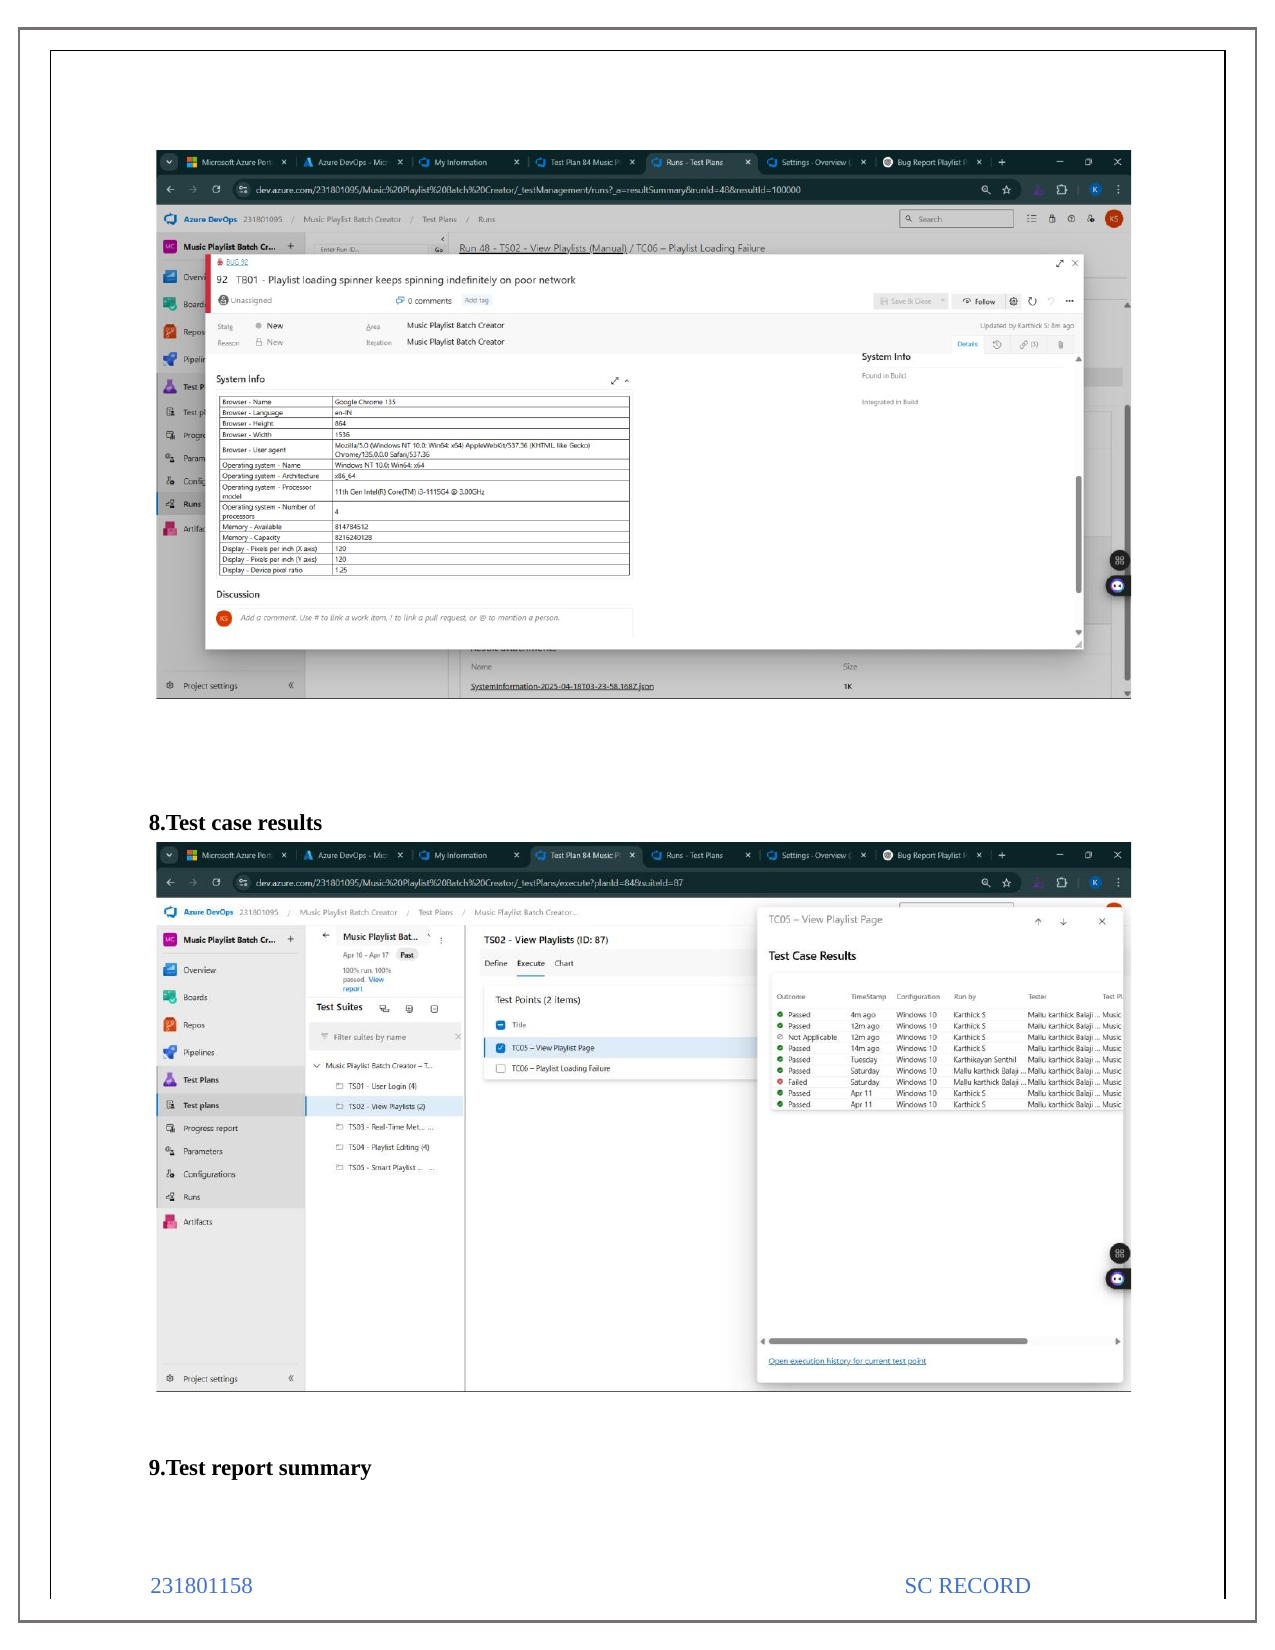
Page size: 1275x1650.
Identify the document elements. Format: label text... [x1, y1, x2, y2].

picture [156, 842, 1132, 1392]
picture [156, 150, 1132, 699]
text 9.Test report summary [148, 1454, 1064, 1480]
text 8.Test case results [148, 809, 1064, 835]
